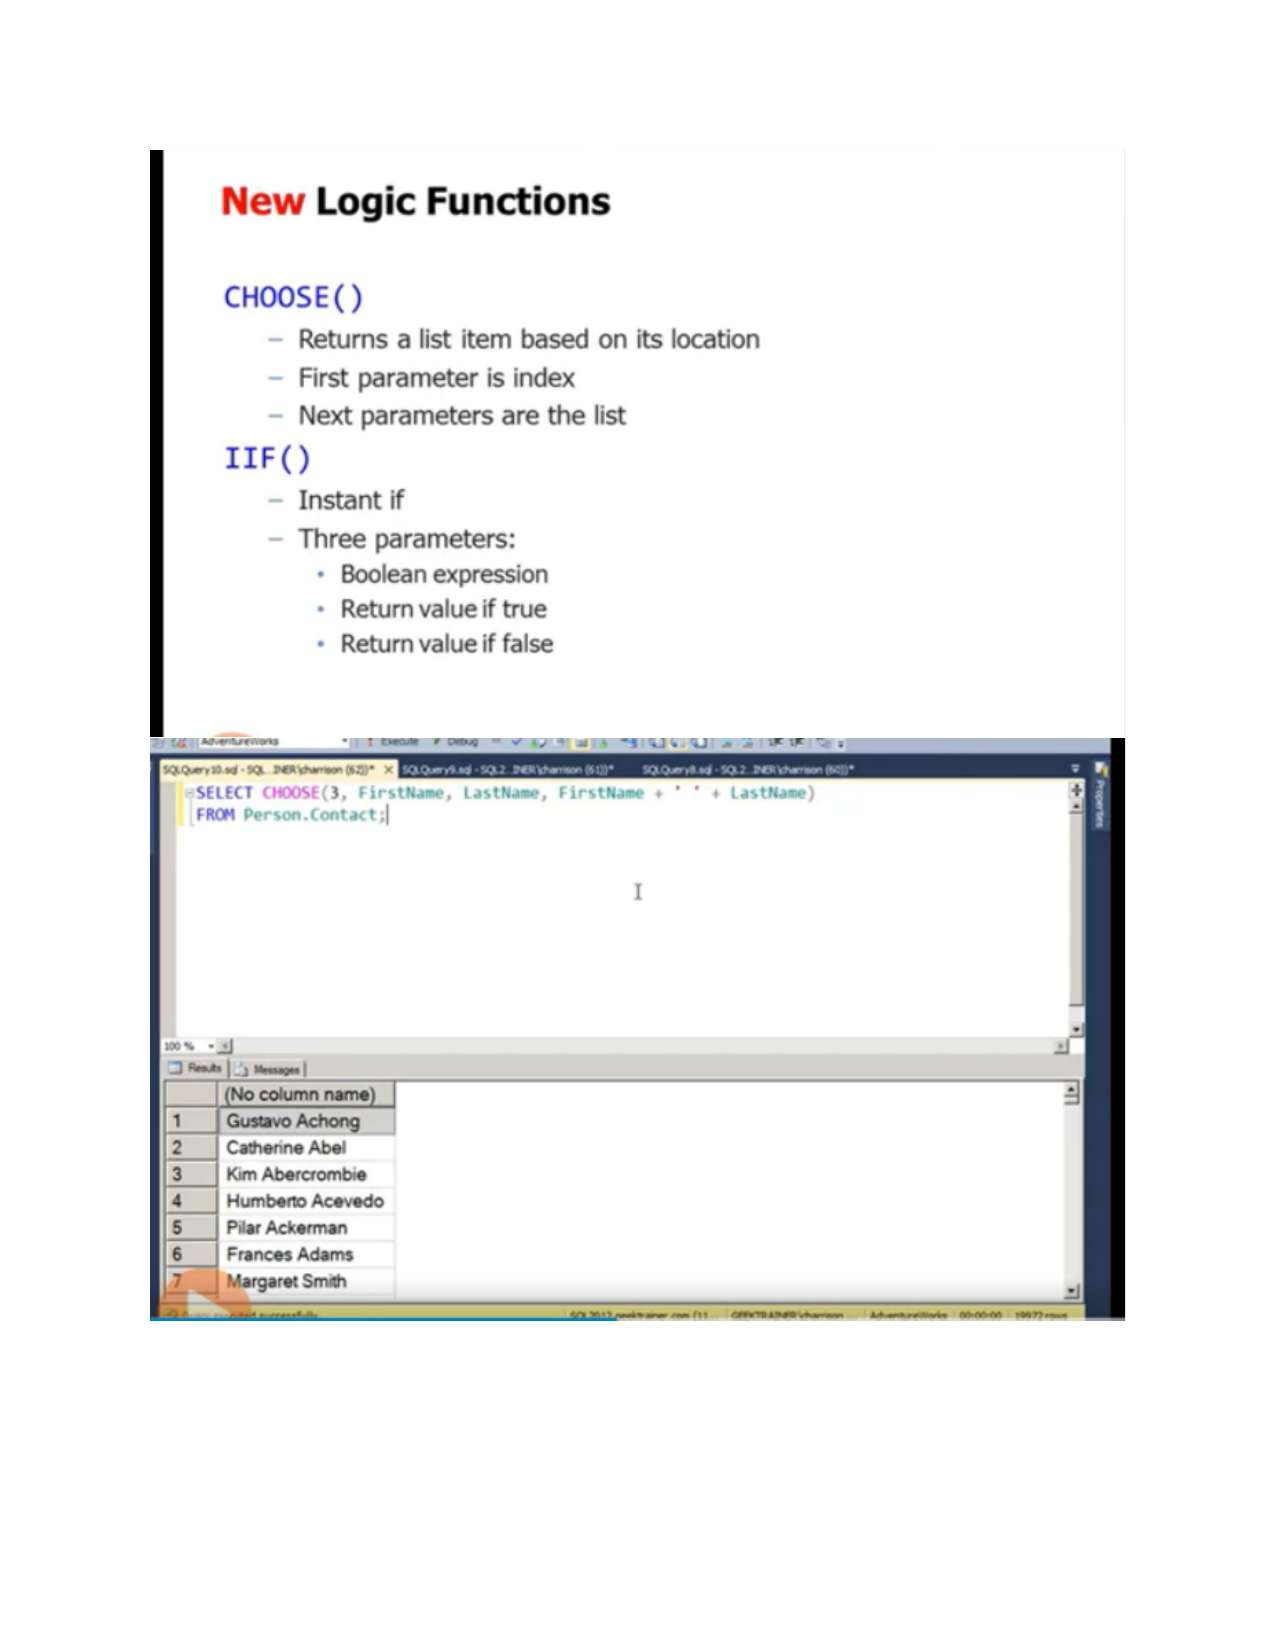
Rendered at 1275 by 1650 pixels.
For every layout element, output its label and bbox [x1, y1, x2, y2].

picture [150, 150, 1125, 737]
picture [150, 738, 1125, 1321]
